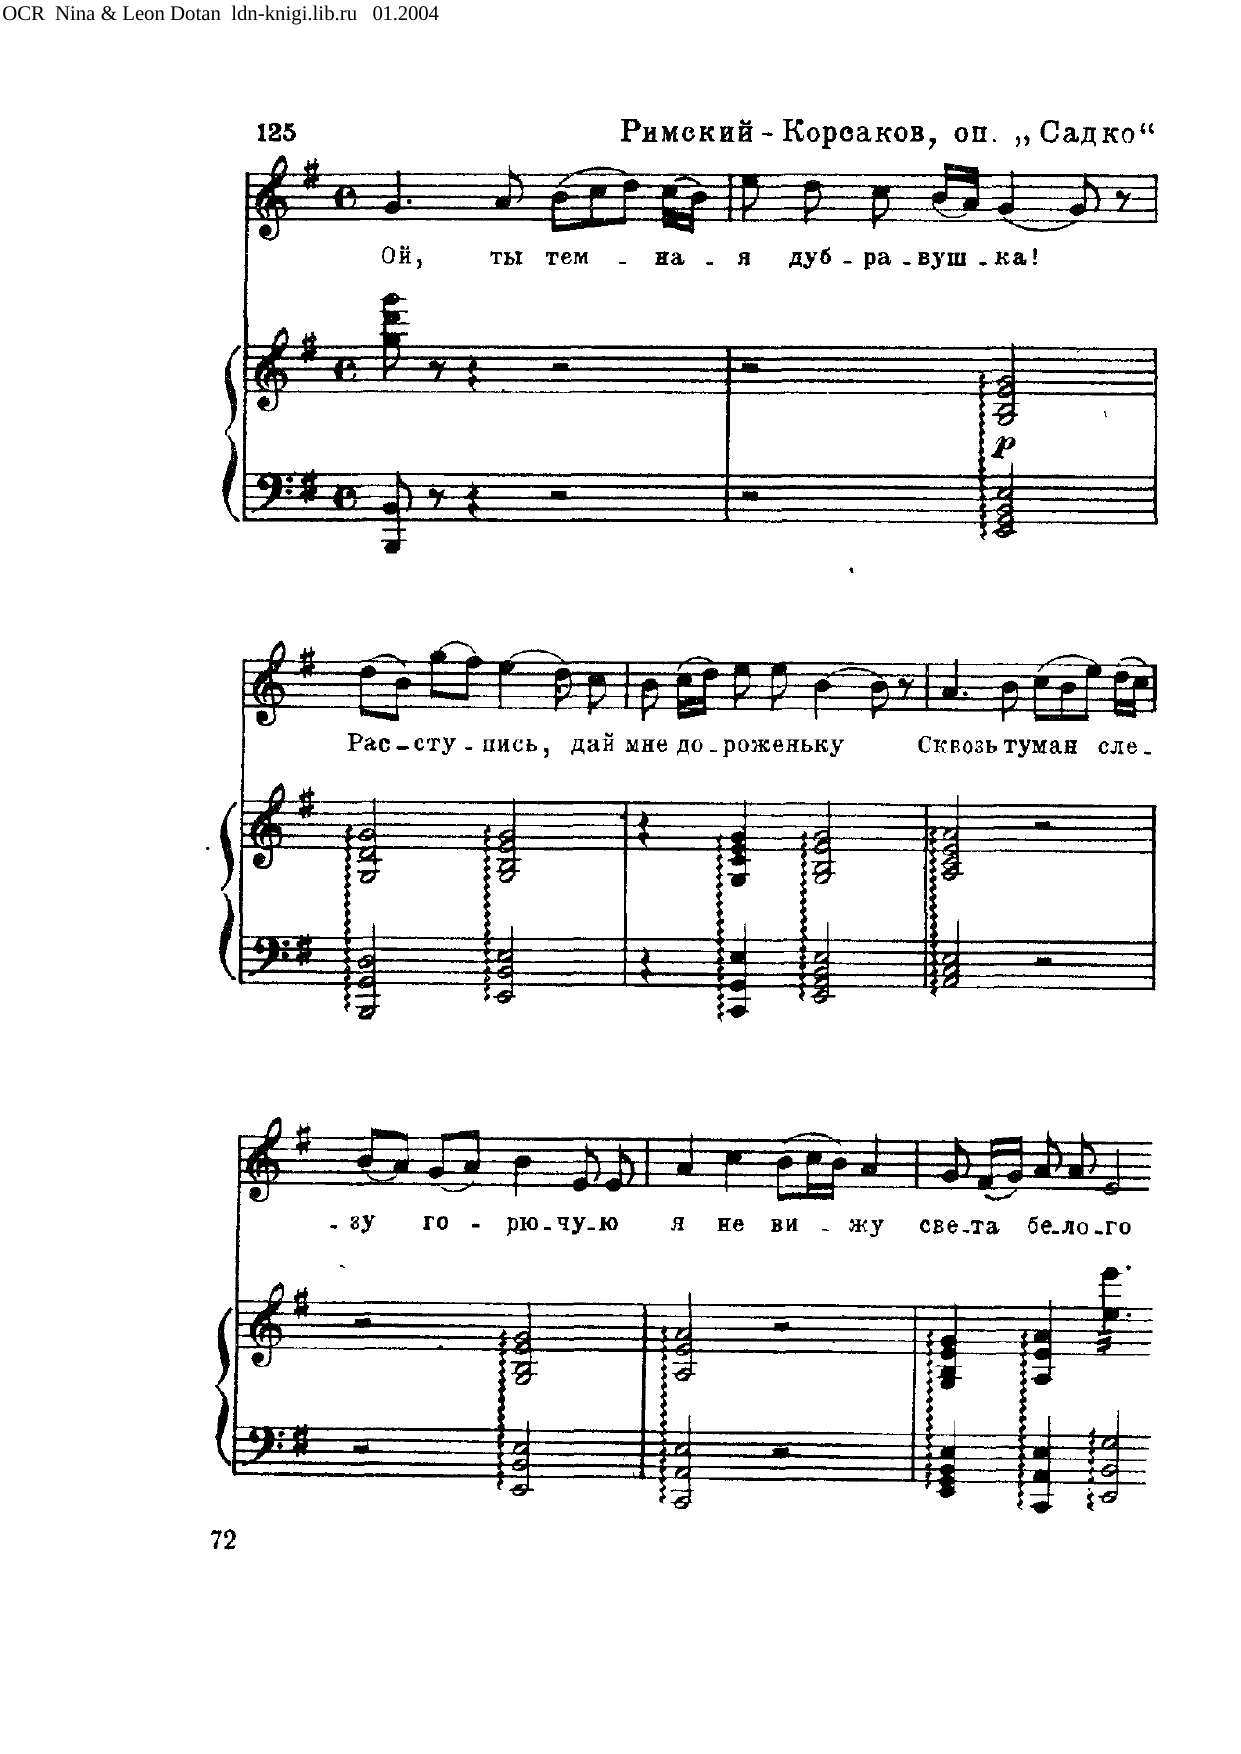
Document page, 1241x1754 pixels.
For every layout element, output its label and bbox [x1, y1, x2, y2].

picture [192, 70, 1181, 1596]
